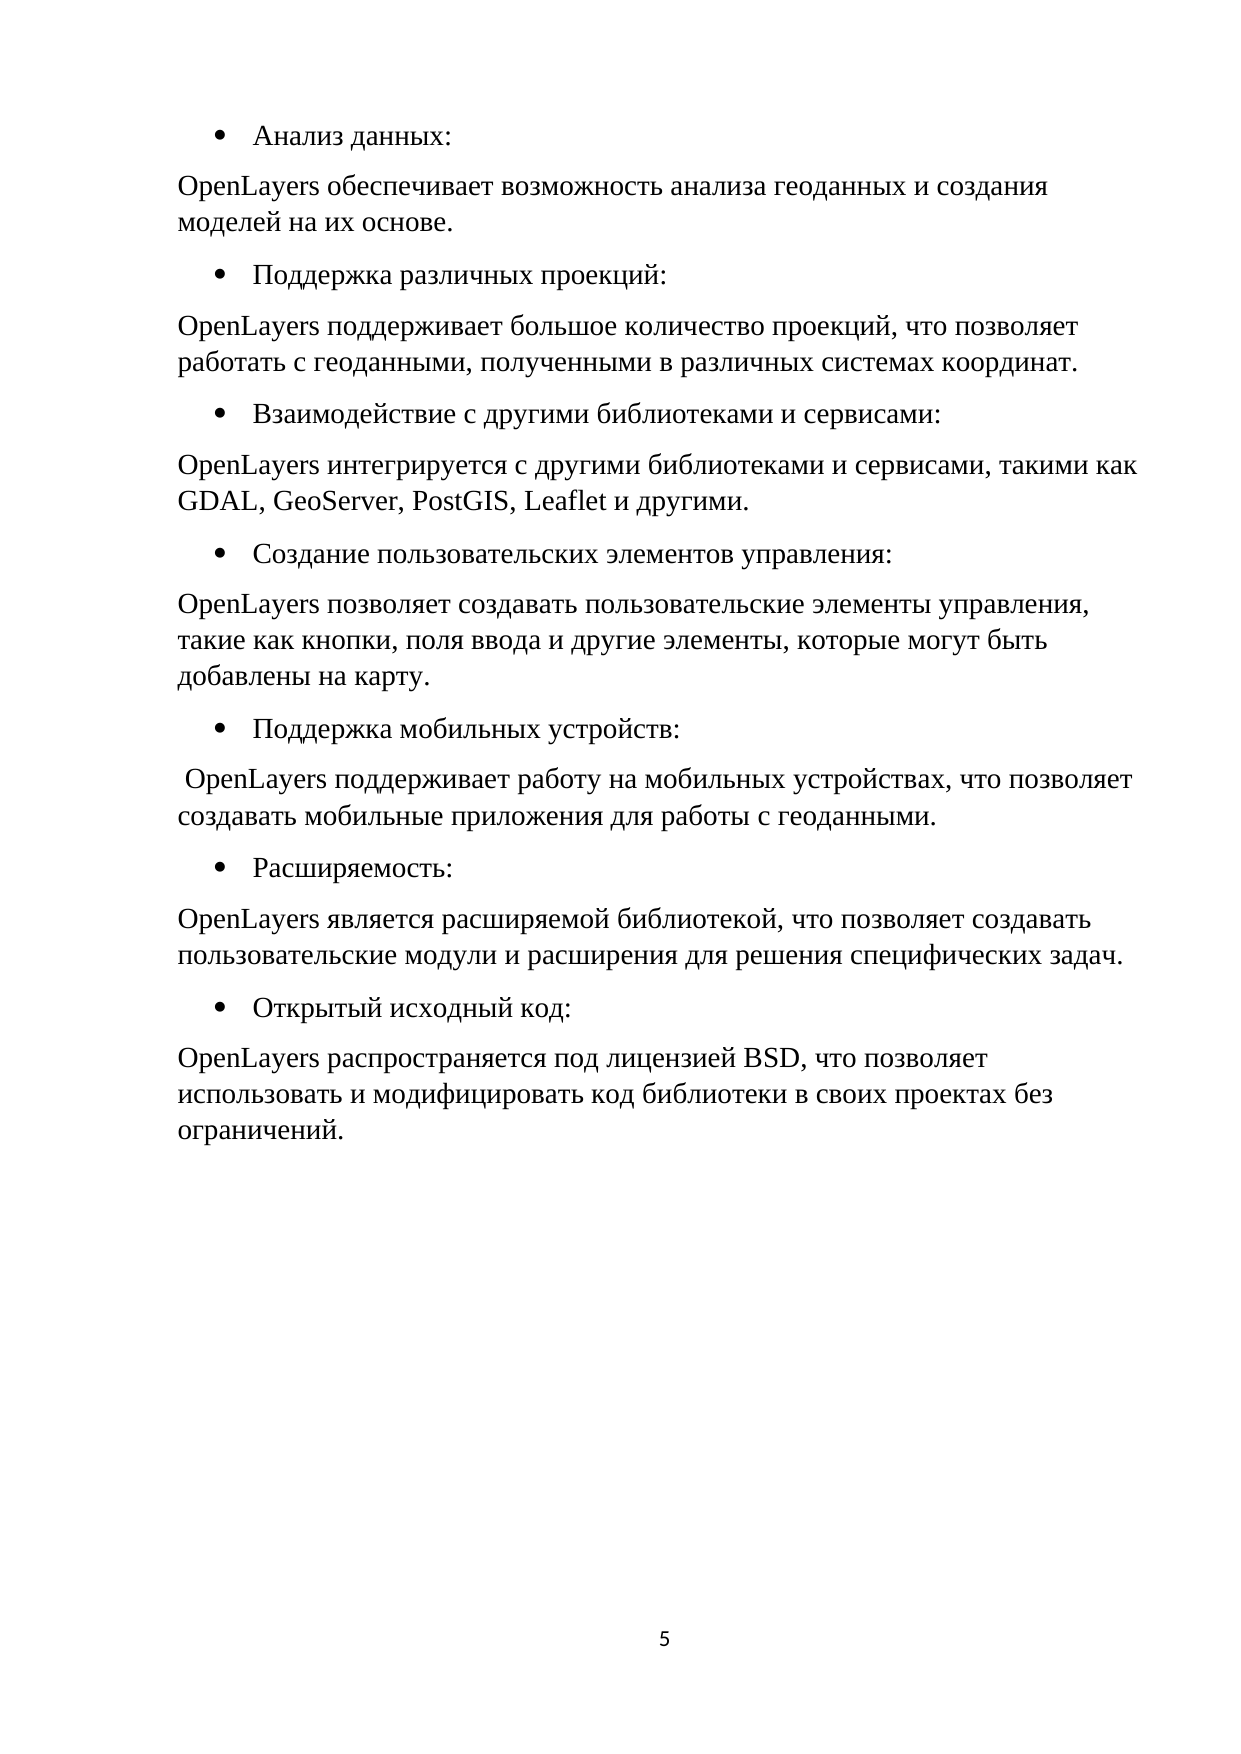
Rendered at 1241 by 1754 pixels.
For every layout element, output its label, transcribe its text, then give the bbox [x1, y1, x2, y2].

list Создание пользовательских элементов управления: [215, 536, 1152, 569]
text OpenLayers поддерживает работу на мобильных устройствах, что позволяет создавать мобильные приложения для работы с геоданными. [177, 762, 1152, 831]
list Взаимодействие с другими библиотеками и сервисами: [215, 397, 1152, 430]
text OpenLayers распространяется под лицензией BSD, что позволяет использовать и модифицировать код библиотеки в своих проектах без ограничений. [177, 1040, 1152, 1146]
text OpenLayers обеспечивает возможность анализа геоданных и создания моделей на их основе. [177, 168, 1152, 238]
list Открытый исходный код: [215, 990, 1152, 1023]
text OpenLayers интегрируется с другими библиотеками и сервисами, такими как GDAL, GeoServer, PostGIS, Leaflet и другими. [177, 447, 1152, 517]
list Поддержка различных проекций: [215, 257, 1152, 291]
list Поддержка мобильных устройств: [215, 711, 1152, 745]
list Расширяемость: [215, 851, 1152, 884]
list Анализ данных: [215, 118, 1152, 152]
text OpenLayers позволяет создавать пользовательские элементы управления, такие как кнопки, поля ввода и другие элементы, которые могут быть добавлены на карту. [177, 586, 1152, 692]
text OpenLayers поддерживает большое количество проекций, что позволяет работать с геоданными, полученными в различных системах координат. [177, 308, 1152, 377]
text OpenLayers является расширяемой библиотекой, что позволяет создавать пользовательские модули и расширения для решения специфических задач. [177, 901, 1152, 971]
